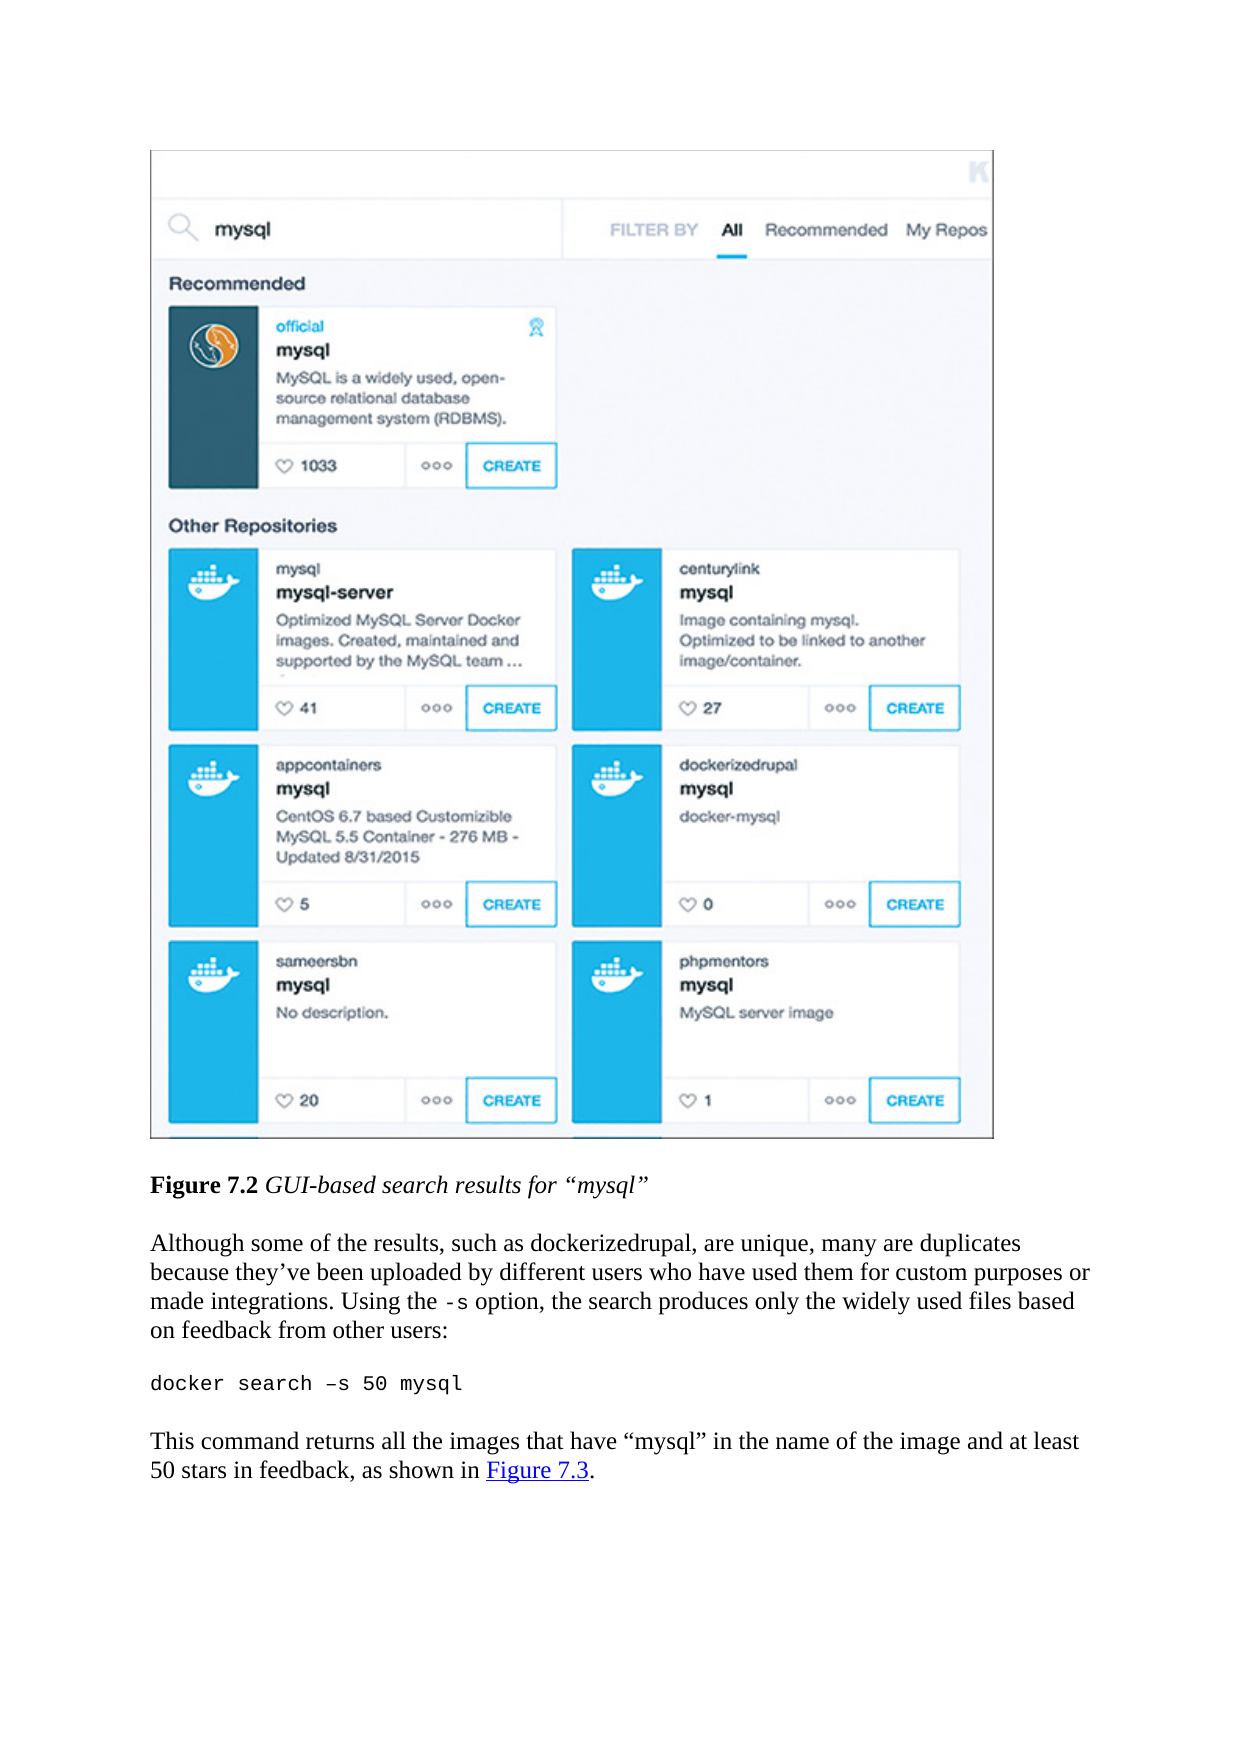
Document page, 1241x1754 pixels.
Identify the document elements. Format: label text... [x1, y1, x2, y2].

text docker search –s 50 mysql [150, 1373, 1090, 1397]
picture [150, 150, 994, 1139]
text This command returns all the images that have “mysql” in the name of the image and at least 50 stars in feedback, as shown in Figure 7.3. [150, 1426, 1090, 1484]
text Figure 7.2 GUI-based search results for “mysql” [150, 1170, 1090, 1199]
text Although some of the results, such as dockerizedrupal, are unique, many are duplicates because they’ve been uploaded by different users who have used them for custom purposes or made integrations. Using the -s option, the search produces only the widely used files based on feedback from other users: [150, 1228, 1090, 1344]
